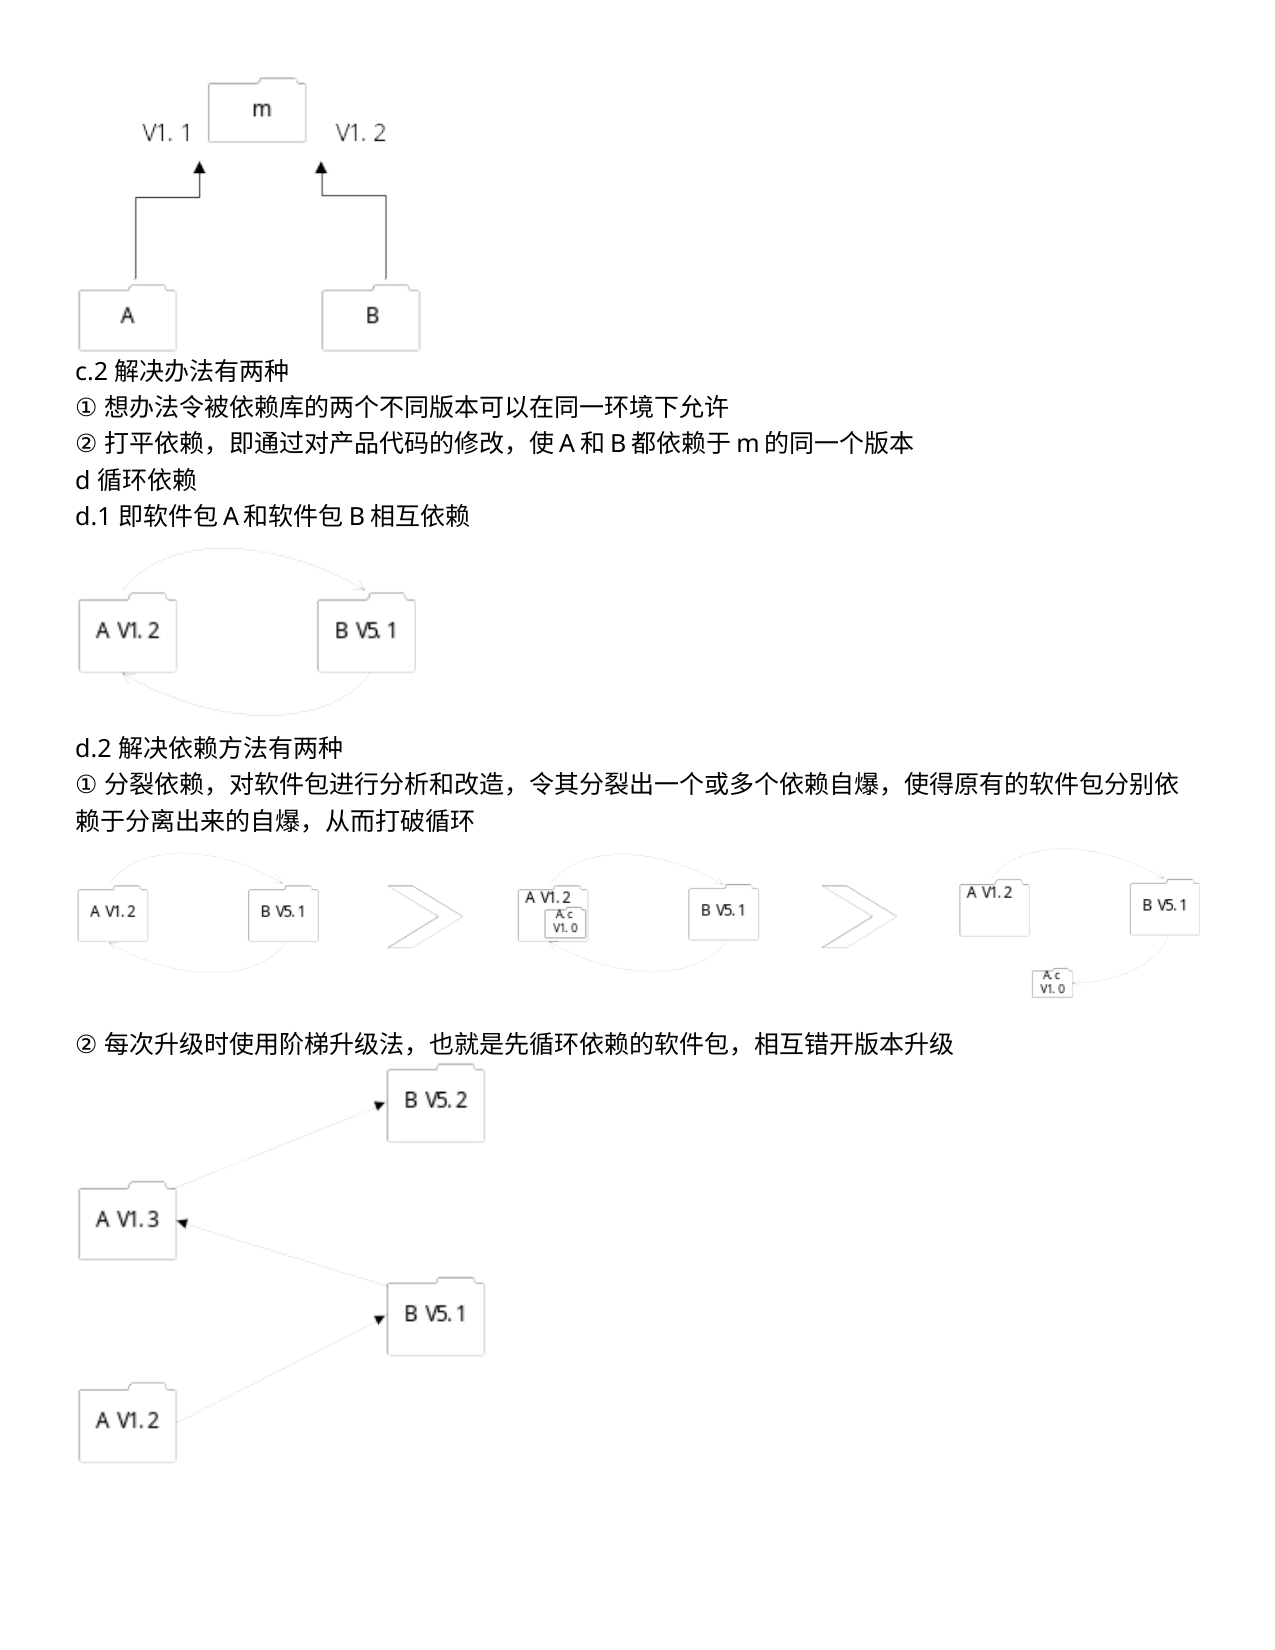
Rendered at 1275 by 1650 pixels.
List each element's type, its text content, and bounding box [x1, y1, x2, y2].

text 每次升级时使用阶梯升级法，也就是先循环依赖的软件包，相互错开版本升级 [75, 1025, 1200, 1061]
text 分裂依赖，对软件包进行分析和改造，令其分裂出一个或多个依赖自爆，使得原有的软件包分别依赖于分离出来的自爆，从而打破循环 [75, 765, 1200, 837]
text 想办法令被依赖库的两个不同版本可以在同一环境下允许 [75, 388, 1200, 424]
text 解决办法有两种 [75, 351, 1200, 388]
text 解决依赖方法有两种 [75, 728, 1200, 765]
text 打平依赖，即通过对产品代码的修改，使A和B都依赖于m的同一个版本 [75, 424, 1200, 460]
text 循环依赖 [75, 460, 1200, 496]
text 即软件包A和软件包B相互依赖 [75, 496, 1200, 533]
